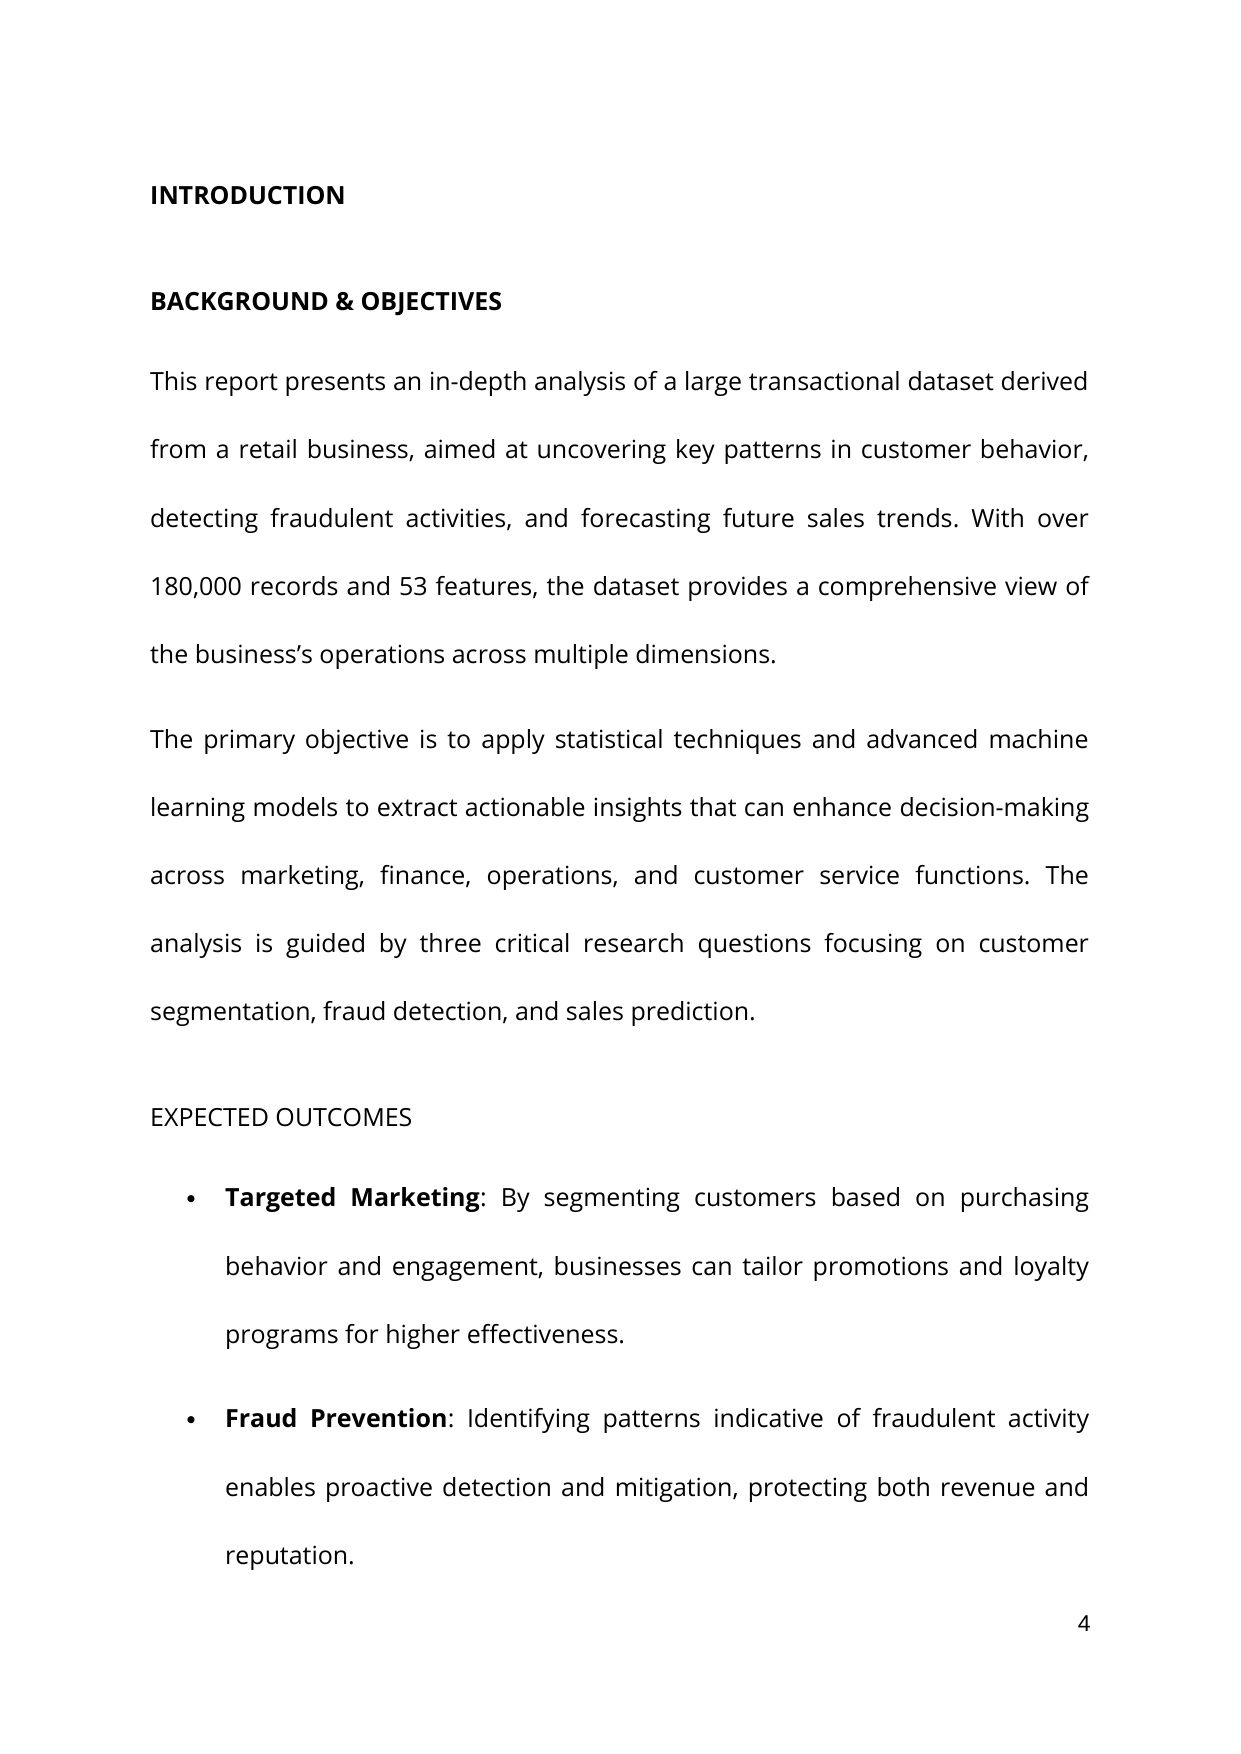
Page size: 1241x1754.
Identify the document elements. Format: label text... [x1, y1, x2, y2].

subtitle INTRODUCTION [150, 178, 1090, 212]
subtitle BACKGROUND & OBJECTIVES [150, 283, 1090, 317]
text This report presents an in-depth analysis of a large transactional dataset derived from a retail business, aimed at uncovering key patterns in customer behavior, detecting fraudulent activities, and forecasting future sales trends. With over 180,000 records and 53 features, the dataset provides a comprehensive view of the business’s operations across multiple dimensions. [150, 364, 1090, 671]
subtitle EXPECTED OUTCOMES [150, 1099, 1090, 1133]
list Targeted Marketing: By segmenting customers based on purchasing behavior and engagement, businesses can tailor promotions and loyalty programs for higher effectiveness. [187, 1180, 1090, 1350]
text The primary objective is to apply statistical techniques and advanced machine learning models to extract actionable insights that can enhance decision-making across marketing, finance, operations, and customer service functions. The analysis is guided by three critical research questions focusing on customer segmentation, fraud detection, and sales prediction. [150, 721, 1090, 1028]
list Fraud Prevention: Identifying patterns indicative of fraudulent activity enables proactive detection and mitigation, protecting both revenue and reputation. [187, 1401, 1090, 1571]
